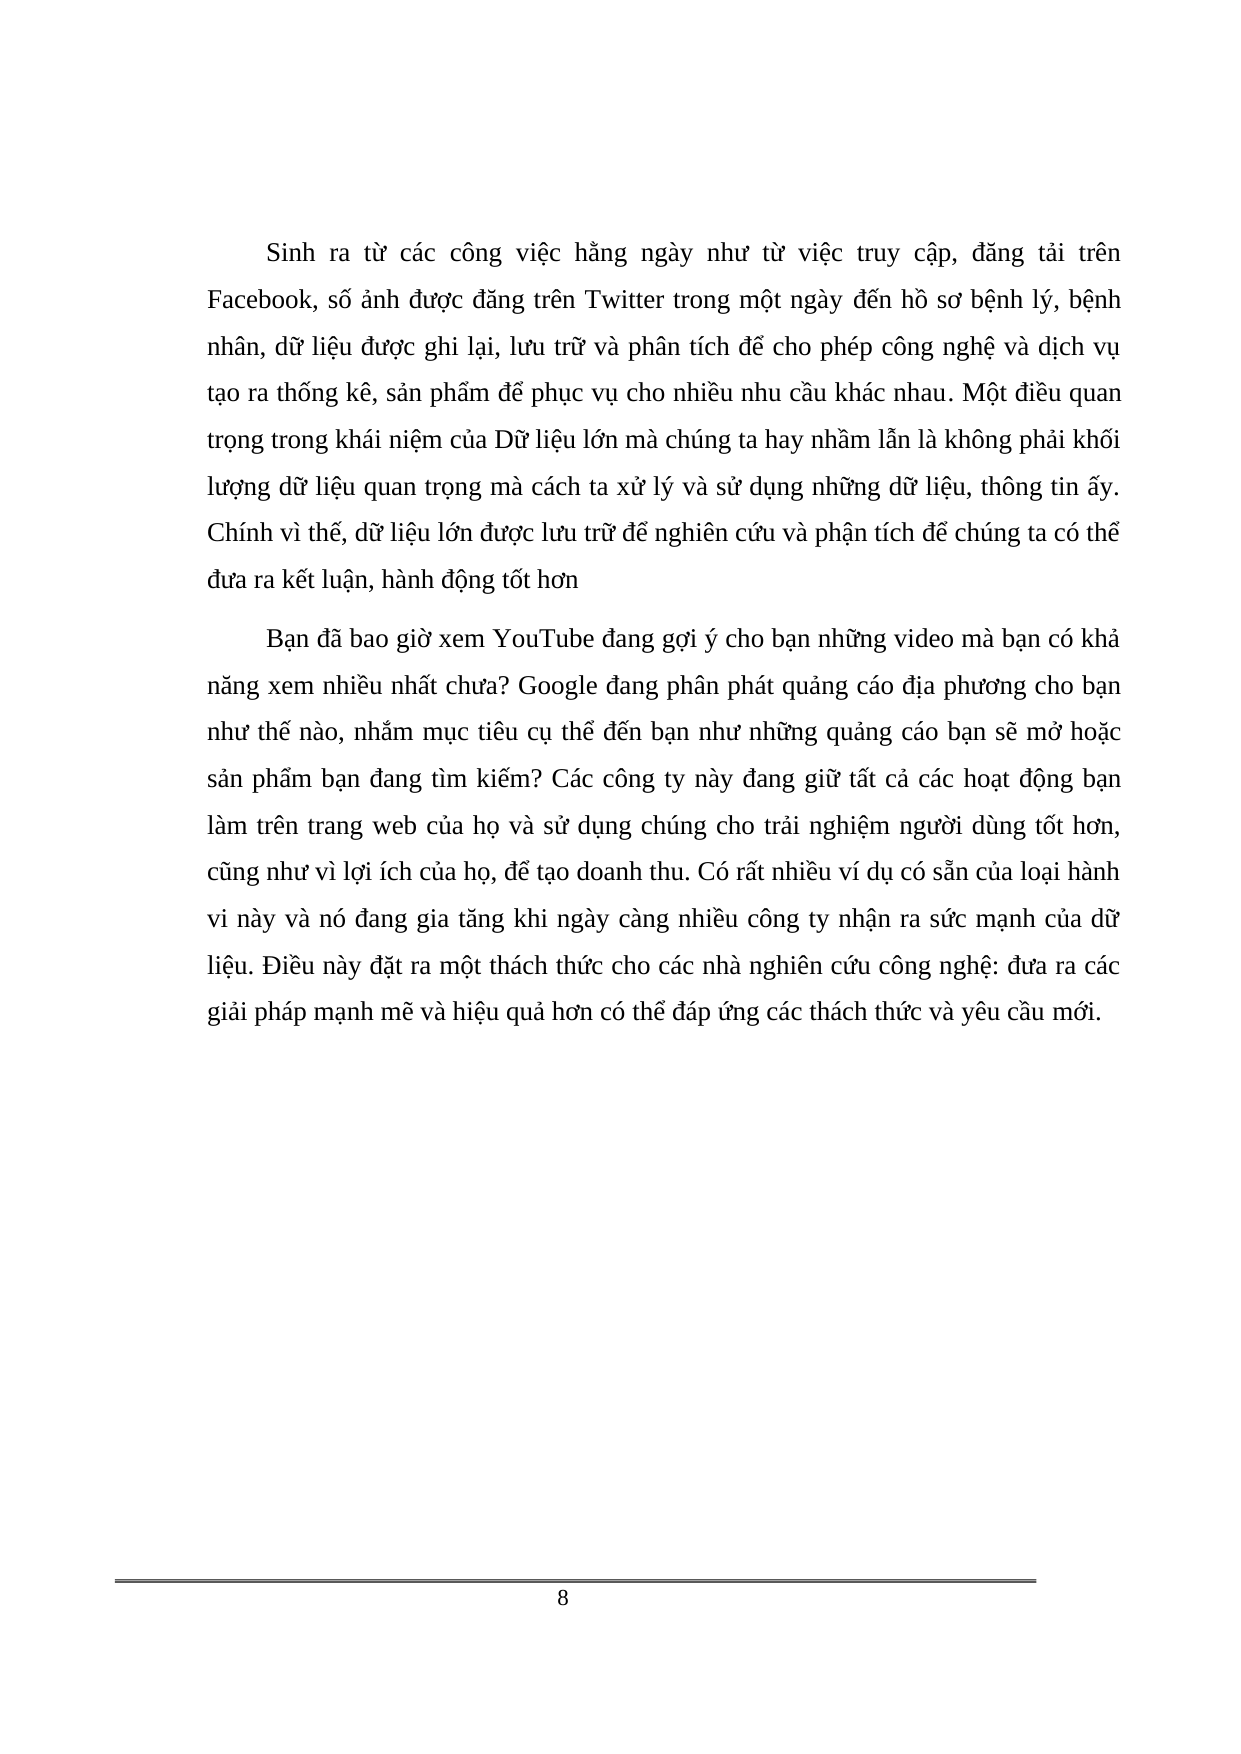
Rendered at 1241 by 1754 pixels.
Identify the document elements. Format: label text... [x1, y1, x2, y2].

text Bạn đã bao giờ xem YouTube đang gợi ý cho bạn những video mà bạn có khả năng xem nhiều nhất chưa? Google đang phân phát quảng cáo địa phương cho bạn như thế nào, nhắm mục tiêu cụ thể đến bạn như những quảng cáo bạn sẽ mở hoặc sản phẩm bạn đang tìm kiếm? Các công ty này đang giữ tất cả các hoạt động bạn làm trên trang web của họ và sử dụng chúng cho trải nghiệm người dùng tốt hơn, cũng như vì lợi ích của họ, để tạo doanh thu. Có rất nhiều ví dụ có sẵn của loại hành vi này và nó đang gia tăng khi ngày càng nhiều công ty nhận ra sức mạnh của dữ liệu. Điều này đặt ra một thách thức cho các nhà nghiên cứu công nghệ: đưa ra các giải pháp mạnh mẽ và hiệu quả hơn có thể đáp ứng các thách thức và yêu cầu mới. [207, 622, 1122, 1027]
text Sinh ra từ các công việc hằng ngày như từ việc truy cập, đăng tải trên Facebook, số ảnh được đăng trên Twitter trong một ngày đến hồ sơ bệnh lý, bệnh nhân, dữ liệu được ghi lại, lưu trữ và phân tích để cho phép công nghệ và dịch vụ tạo ra thống kê, sản phẩm để phục vụ cho nhiều nhu cầu khác nhau. Một điều quan trọng trong khái niệm của Dữ liệu lớn mà chúng ta hay nhầm lẫn là không phải khối lượng dữ liệu quan trọng mà cách ta xử lý và sử dụng những dữ liệu, thông tin ấy. Chính vì thế, dữ liệu lớn được lưu trữ để nghiên cứu và phận tích để chúng ta có thể đưa ra kết luận, hành động tốt hơn [207, 236, 1122, 594]
